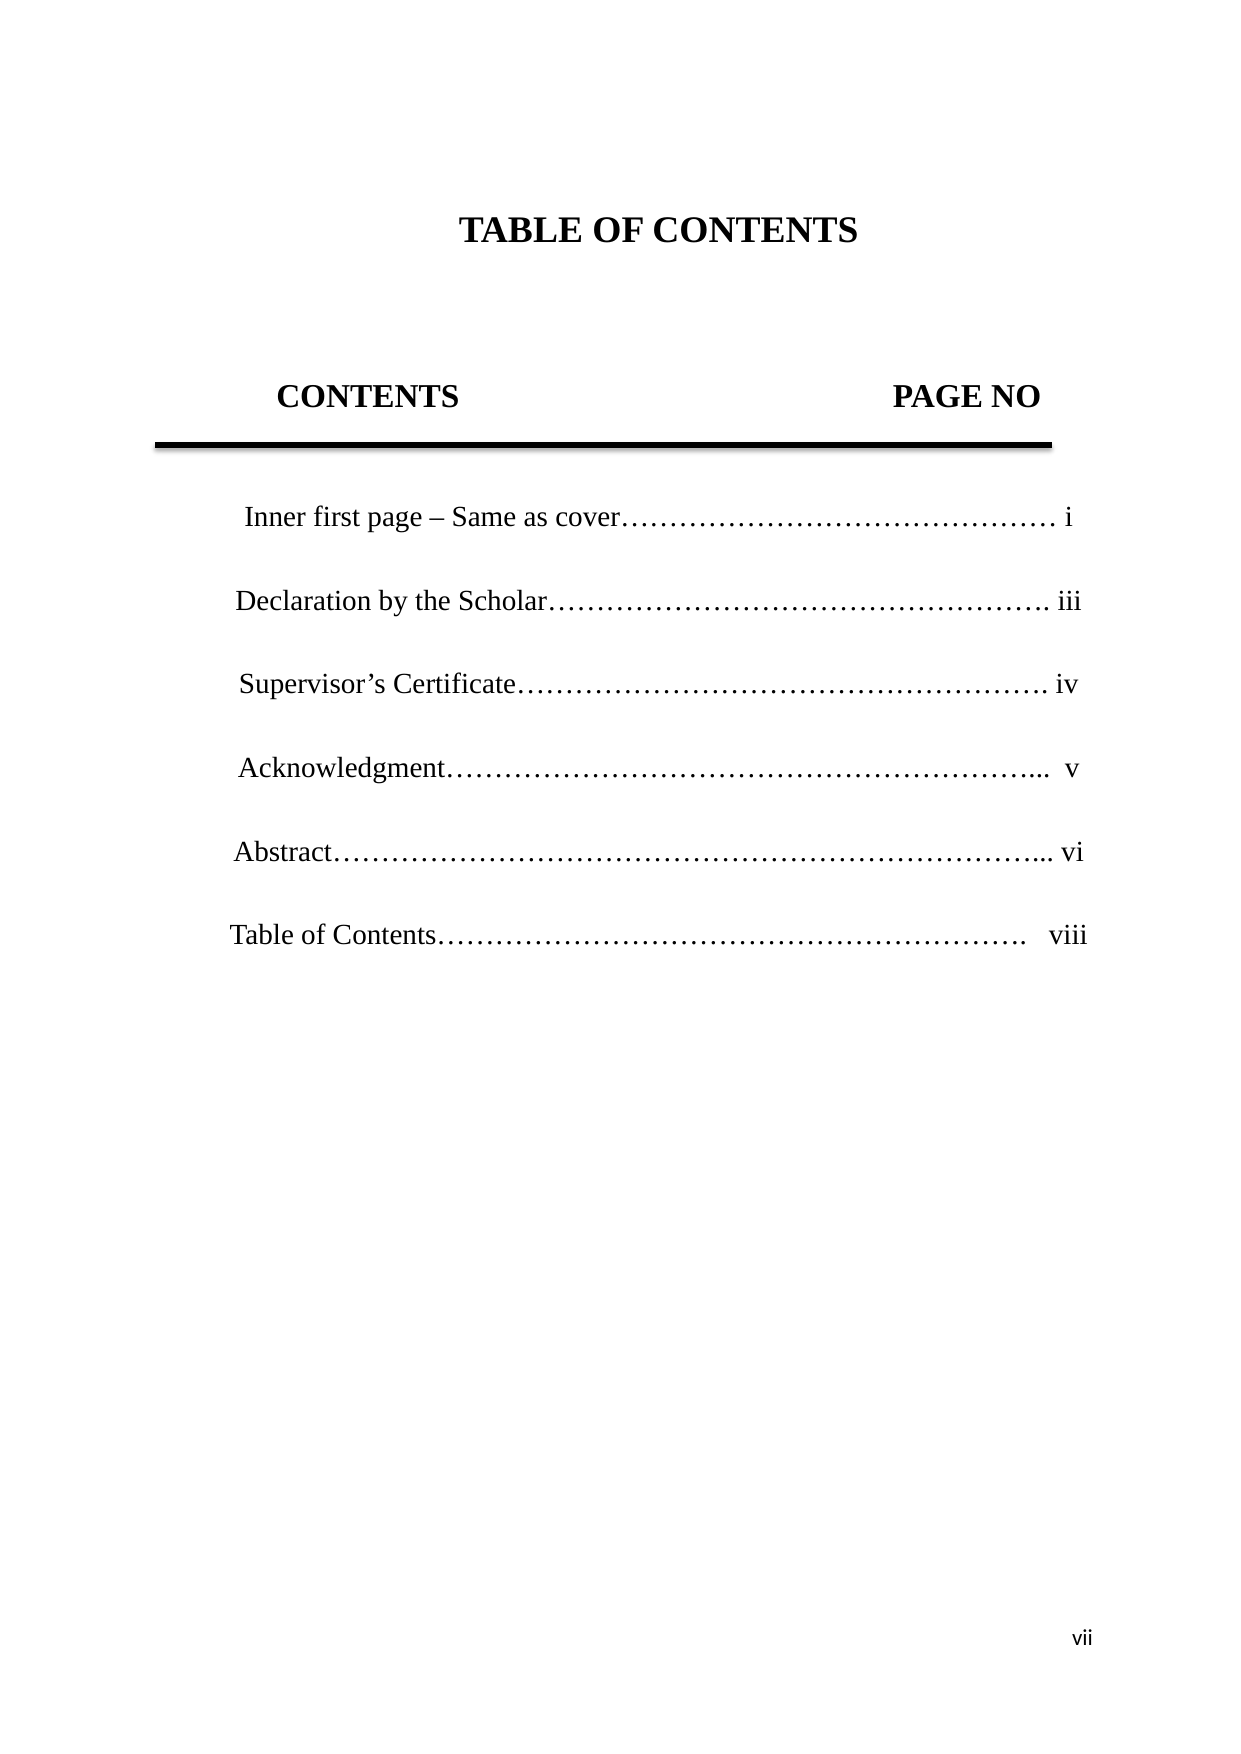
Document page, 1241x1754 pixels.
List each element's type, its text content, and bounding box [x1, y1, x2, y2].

picture [149, 440, 1058, 457]
text Supervisor’s Certificate………………………………………………. iv [224, 666, 1092, 700]
text Table of Contents……………………………………………………. viii [224, 917, 1092, 951]
text TABLE OF CONTENTS [224, 207, 1092, 250]
text Abstract………………………………………………………………... vi [224, 834, 1092, 867]
text CONTENTS PAGE NO [224, 377, 1092, 415]
text Inner first page – Same as cover……………………………………… i [224, 499, 1092, 533]
text Declaration by the Scholar……………………………………………. iii [224, 583, 1092, 616]
text Acknowledgment……………………………………………………... v [224, 750, 1092, 783]
